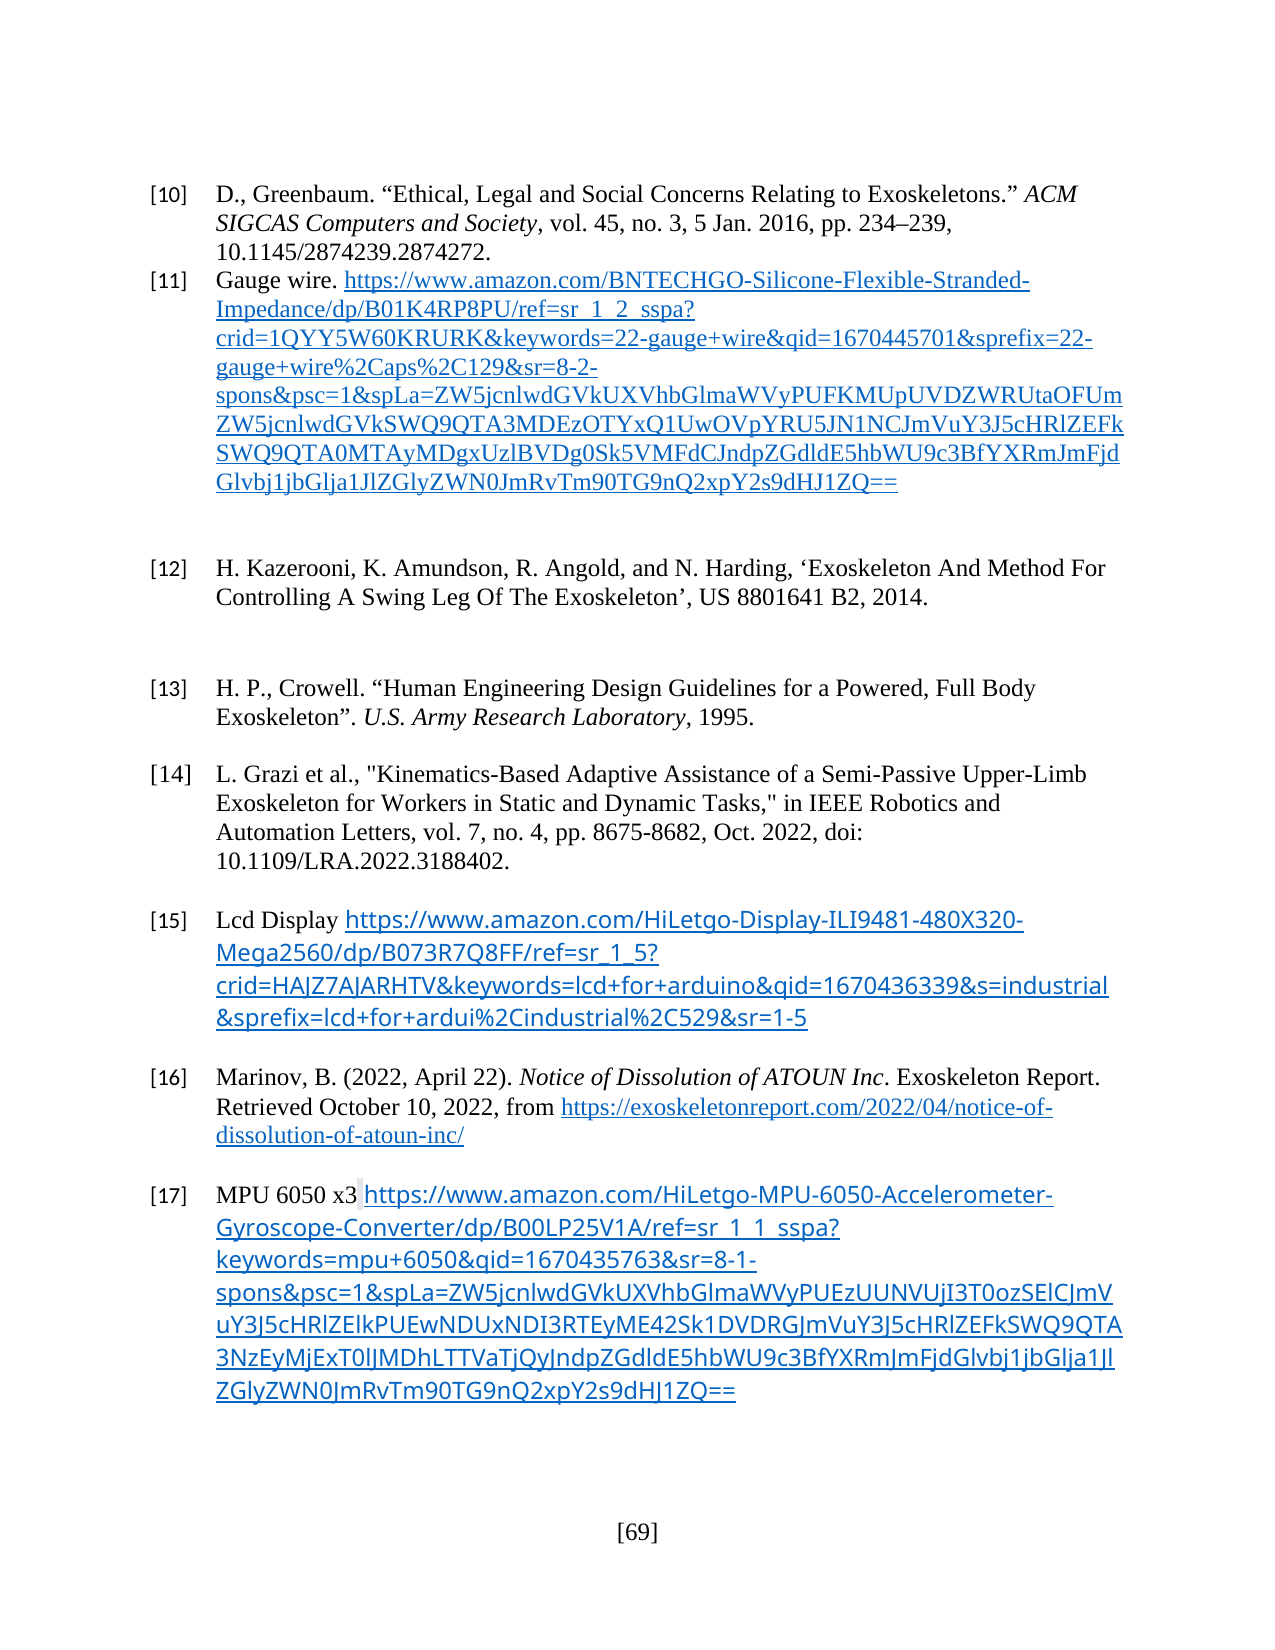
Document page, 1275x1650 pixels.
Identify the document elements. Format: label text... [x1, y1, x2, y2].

list Gauge wire. https://www.amazon.com/BNTECHGO-Silicone-Flexible-Stranded-Impedance/dp/B01K4RP8PU/ref=sr_1_2_sspa?crid=1QYY5W60KRURK&keywords=22-gauge+wire&qid=1670445701&sprefix=22-gauge+wire%2Caps%2C129&sr=8-2-spons&psc=1&spLa=ZW5jcnlwdGVkUXVhbGlmaWVyPUFKMUpUVDZWRUtaOFUmZW5jcnlwdGVkSWQ9QTA3MDEzOTYxQ1UwOVpYRU5JN1NCJmVuY3J5cHRlZEFkSWQ9QTA0MTAyMDgxUzlBVDg0Sk5VMFdCJndpZGdldE5hbWU9c3BfYXRmJmFjdGlvbj1jbGlja1JlZGlyZWN0JmRvTm90TG9nQ2xpY2s9dHJ1ZQ== [150, 265, 1125, 496]
list L. Grazi et al., "Kinematics-Based Adaptive Assistance of a Semi-Passive Upper-Limb Exoskeleton for Workers in Static and Dynamic Tasks," in IEEE Robotics and Automation Letters, vol. 7, no. 4, pp. 8675-8682, Oct. 2022, doi: 10.1109/LRA.2022.3188402. [150, 759, 1125, 874]
list MPU 6050 x3 https://www.amazon.com/HiLetgo-MPU-6050-Accelerometer-Gyroscope-Converter/dp/B00LP25V1A/ref=sr_1_1_sspa?keywords=mpu+6050&qid=1670435763&sr=8-1-spons&psc=1&spLa=ZW5jcnlwdGVkUXVhbGlmaWVyPUEzUUNVUjI3T0ozSElCJmVuY3J5cHRlZElkPUEwNDUxNDI3RTEyME42Sk1DVDRGJmVuY3J5cHRlZEFkSWQ9QTA3NzEyMjExT0lJMDhLTTVaTjQyJndpZGdldE5hbWU9c3BfYXRmJmFjdGlvbj1jbGlja1JlZGlyZWN0JmRvTm90TG9nQ2xpY2s9dHJ1ZQ== [150, 1178, 1125, 1406]
list H. Kazerooni, K. Amundson, R. Angold, and N. Harding, ‘Exoskeleton And Method For Controlling A Swing Leg Of The Exoskeleton’, US 8801641 B2, 2014. [935, 553, 1125, 611]
list H. P., Crowell. “Human Engineering Design Guidelines for a Powered, Full Body Exoskeleton”. U.S. Army Research Laboratory, 1995. [150, 673, 1125, 731]
list D., Greenbaum. “Ethical, Legal and Social Concerns Relating to Exoskeletons.” ACM SIGCAS Computers and Society, vol. 45, no. 3, 5 Jan. 2016, pp. 234–239, 10.1145/2874239.2874272. [150, 179, 1125, 265]
list Marinov, B. (2022, April 22). Notice of Dissolution of ATOUN Inc. Exoskeleton Report. Retrieved October 10, 2022, from https://exoskeletonreport.com/2022/04/notice-of-dissolution-of-atoun-inc/ [150, 1062, 1125, 1149]
list Lcd Display https://www.amazon.com/HiLetgo-Display-ILI9481-480X320-Mega2560/dp/B073R7Q8FF/ref=sr_1_5?crid=HAJZ7AJARHTV&keywords=lcd+for+arduino&qid=1670436339&s=industrial&sprefix=lcd+for+ardui%2Cindustrial%2C529&sr=1-5 [150, 903, 1125, 1034]
